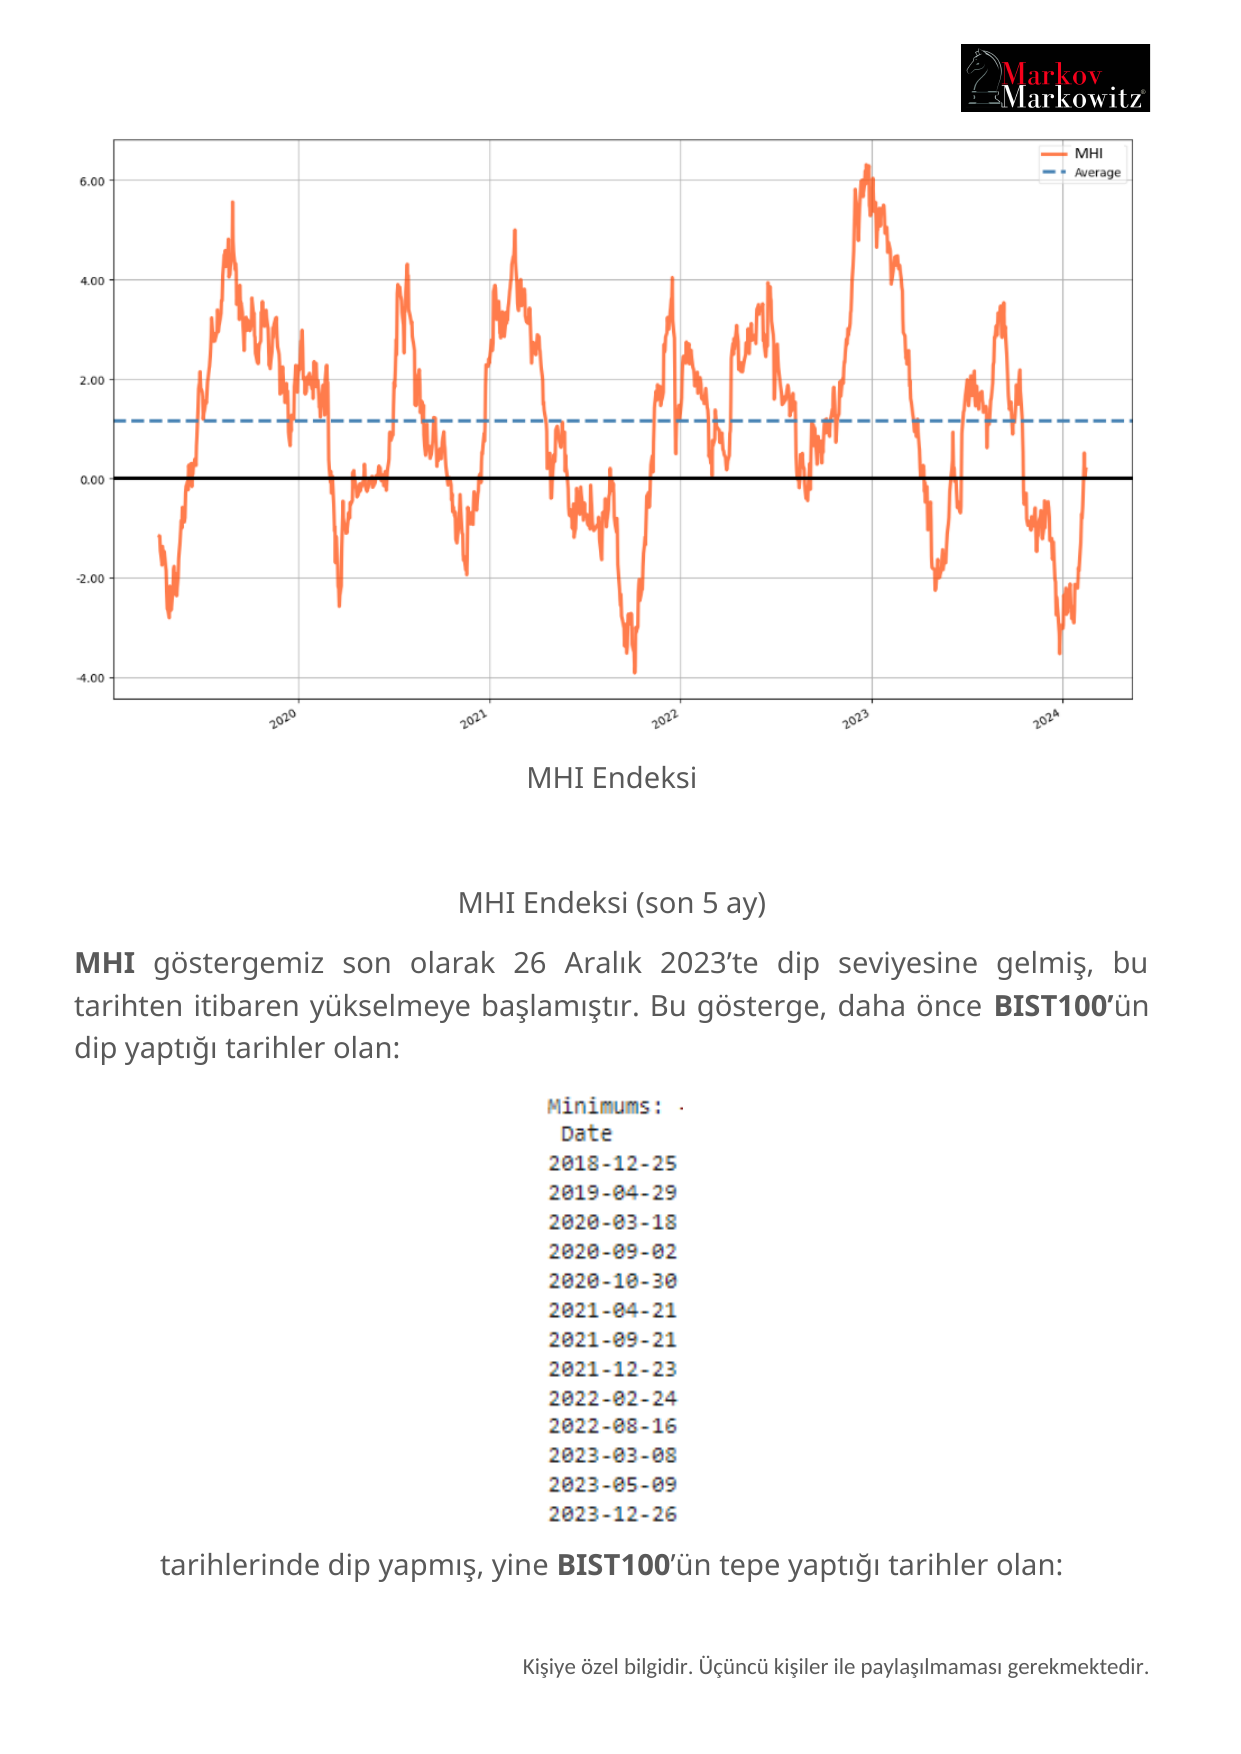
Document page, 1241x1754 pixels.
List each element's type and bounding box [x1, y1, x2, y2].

picture [540, 1087, 683, 1526]
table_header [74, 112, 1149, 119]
picture [961, 44, 1151, 112]
table_header [74, 739, 1149, 1610]
picture [73, 119, 1150, 739]
